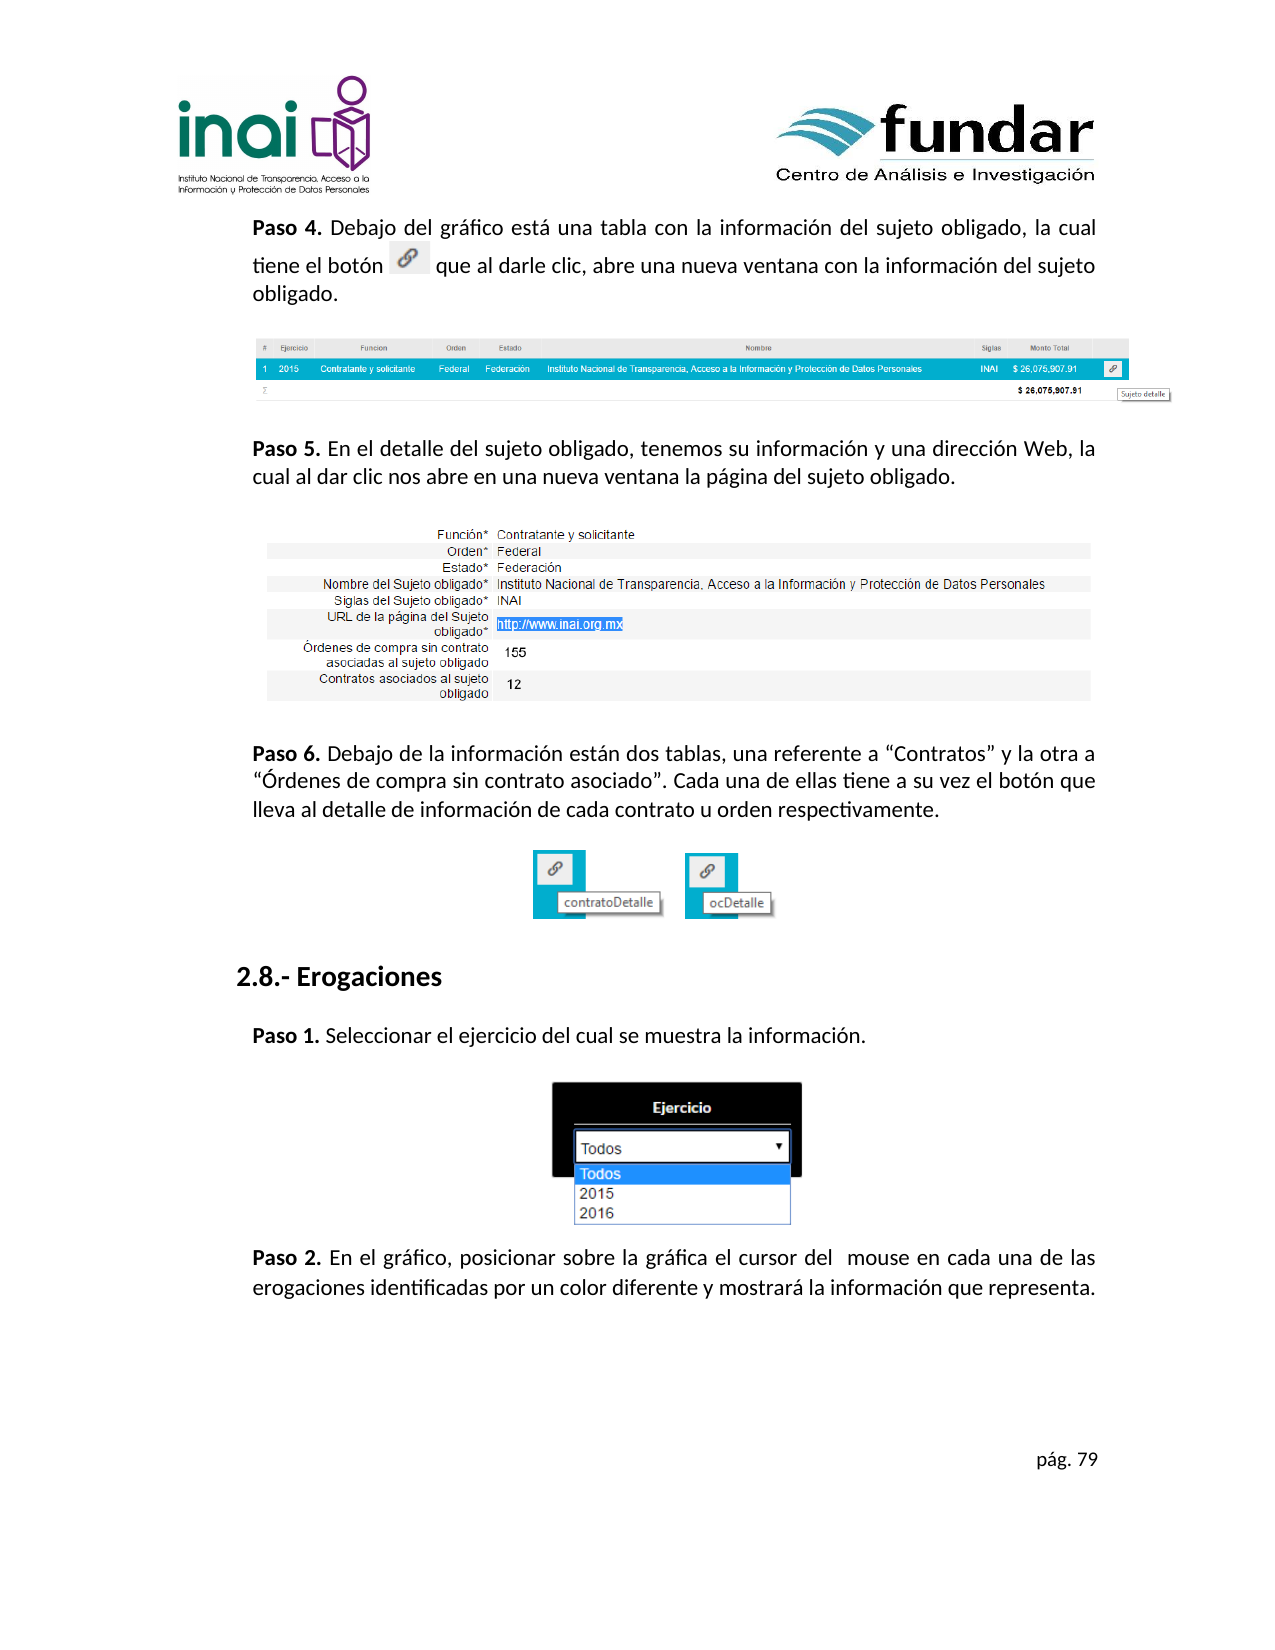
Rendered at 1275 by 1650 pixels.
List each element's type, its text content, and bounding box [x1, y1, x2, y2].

subtitle 2.8.- Erogaciones [236, 958, 1098, 993]
picture [389, 241, 431, 274]
picture [773, 100, 1099, 186]
picture [177, 75, 371, 195]
picture [259, 518, 1091, 711]
text Paso 6. Debajo de la información están dos tablas, una referente a “Contratos” y la otra a “Órdenes de compra sin contrato asociado”. Cada una de ellas tiene a su vez el botón que lleva al detalle de información de cada contrato u orden respectivamente. [252, 739, 1098, 823]
text Paso 1. Seleccionar el ejercicio del cual se muestra la información. [252, 1021, 1098, 1049]
picture [685, 853, 818, 919]
picture [252, 335, 1173, 407]
picture [533, 850, 665, 919]
picture [547, 1077, 803, 1226]
text Paso 2. En el gráfico, posicionar sobre la gráfica el cursor del mouse en cada una de las erogaciones identificadas por un color diferente y mostrará la información que representa. [252, 1243, 1098, 1301]
text Paso 4. Debajo del gráfico está una tabla con la información del sujeto obligado, la cual tiene el botón que al darle clic, abre una nueva ventana con la información del sujeto obligado. [252, 213, 1098, 308]
text Paso 5. En el detalle del sujeto obligado, tenemos su información y una dirección Web, la cual al dar clic nos abre en una nueva ventana la página del sujeto obligado. [252, 434, 1098, 491]
